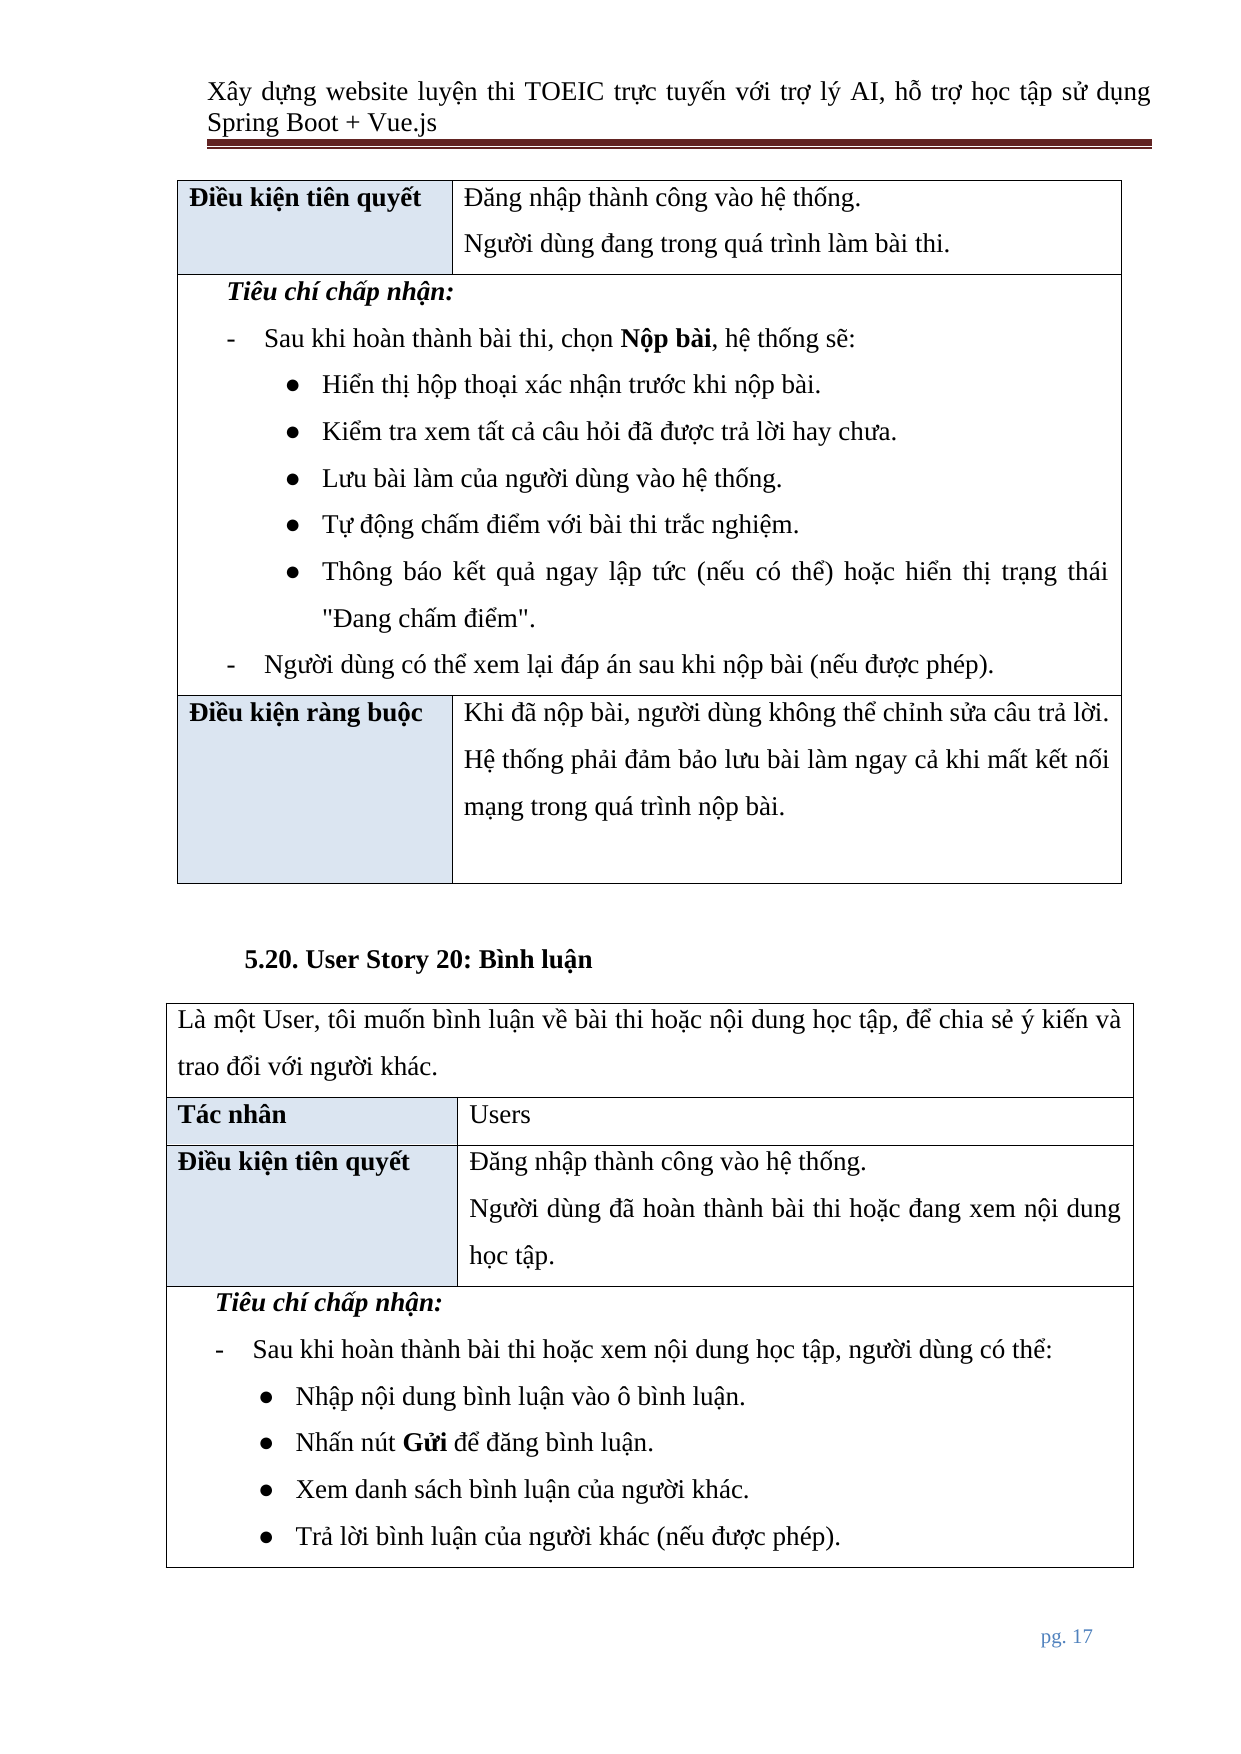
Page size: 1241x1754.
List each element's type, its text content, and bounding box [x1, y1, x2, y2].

table_cell Đăng nhập thành công vào hệ thống. Người dùng đã hoàn thành bài thi hoặc đang xem nội dung học tập. [458, 1146, 1133, 1286]
table_header Là một User, tôi muốn bình luận về bài thi hoặc nội dung học tập, để chia sẻ ý kiến và trao đổi với người khác. [167, 1004, 1133, 1097]
table_cell Điều kiện ràng buộc [178, 696, 452, 883]
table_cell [167, 1287, 1133, 1567]
table_cell Khi đã nộp bài, người dùng không thể chỉnh sửa câu trả lời. Hệ thống phải đảm bảo lưu bài làm ngay cả khi mất kết nối mạng trong quá trình nộp bài. [453, 696, 1121, 883]
table_cell Tiêu chí chấp nhận: Sau khi hoàn thành bài thi, chọn Nộp bài, hệ thống sẽ: Hiển thị hộp thoại xác nhận trước khi nộp bài. Kiểm tra xem tất cả câu hỏi đã được trả lời hay chưa. Lưu bài làm của người dùng vào hệ thống. Tự động chấm điểm với bài thi trắc nghiệm. Thông báo kết quả ngay lập tức (nếu có thể) hoặc hiển thị trạng thái "Đang chấm điểm". Người dùng có thể xem lại đáp án sau khi nộp bài (nếu được phép). [178, 275, 1121, 695]
table_cell Users [458, 1098, 1133, 1144]
table_cell Tác nhân [167, 1098, 457, 1144]
table_cell Điều kiện tiên quyết [167, 1146, 457, 1286]
table_cell Điều kiện tiên quyết [178, 181, 452, 274]
subtitle User Story 20: Bình luận [244, 943, 1092, 974]
table_cell Đăng nhập thành công vào hệ thống. Người dùng đang trong quá trình làm bài thi. [453, 181, 1121, 274]
